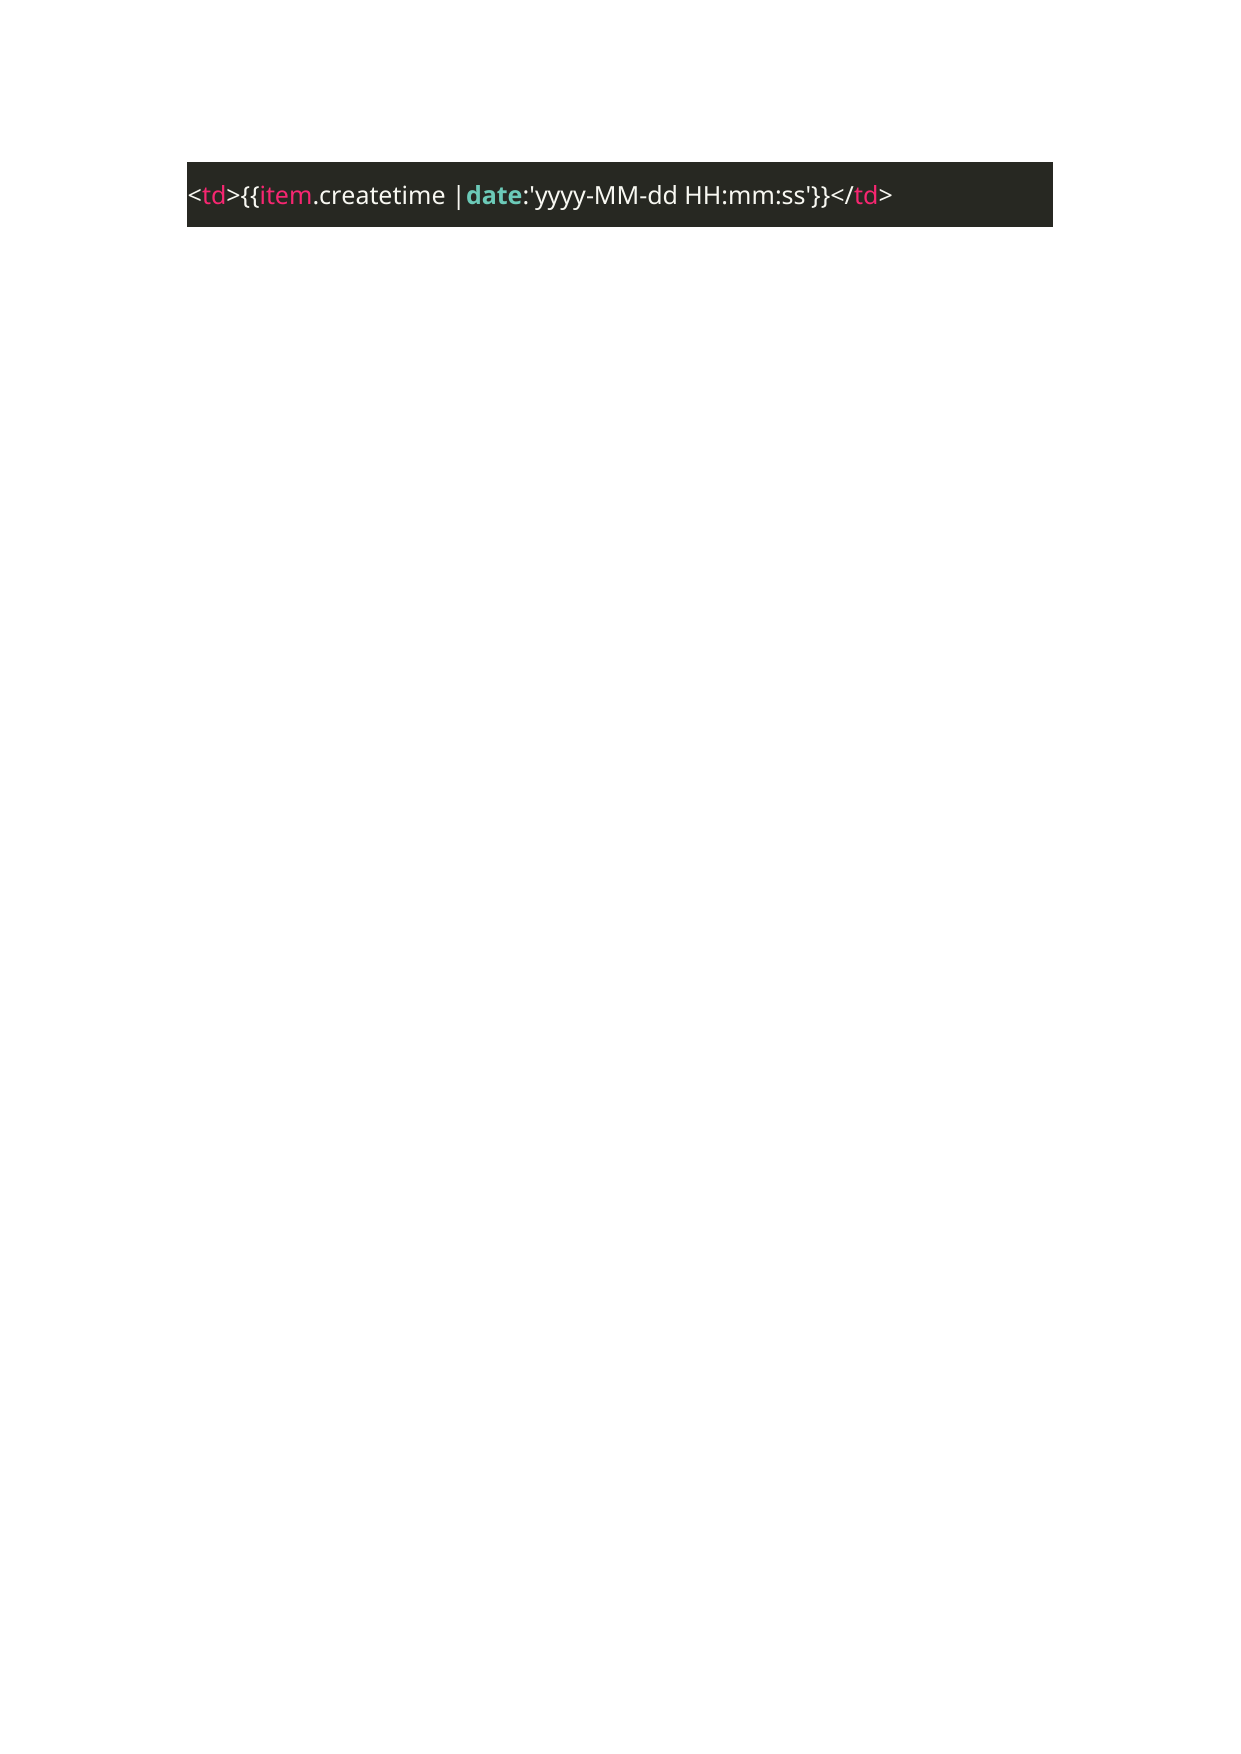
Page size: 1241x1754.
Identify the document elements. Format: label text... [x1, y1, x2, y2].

text <td>{{item.createtime |date:'yyyy-MM-dd HH:mm:ss'}}</td> [187, 162, 1053, 227]
